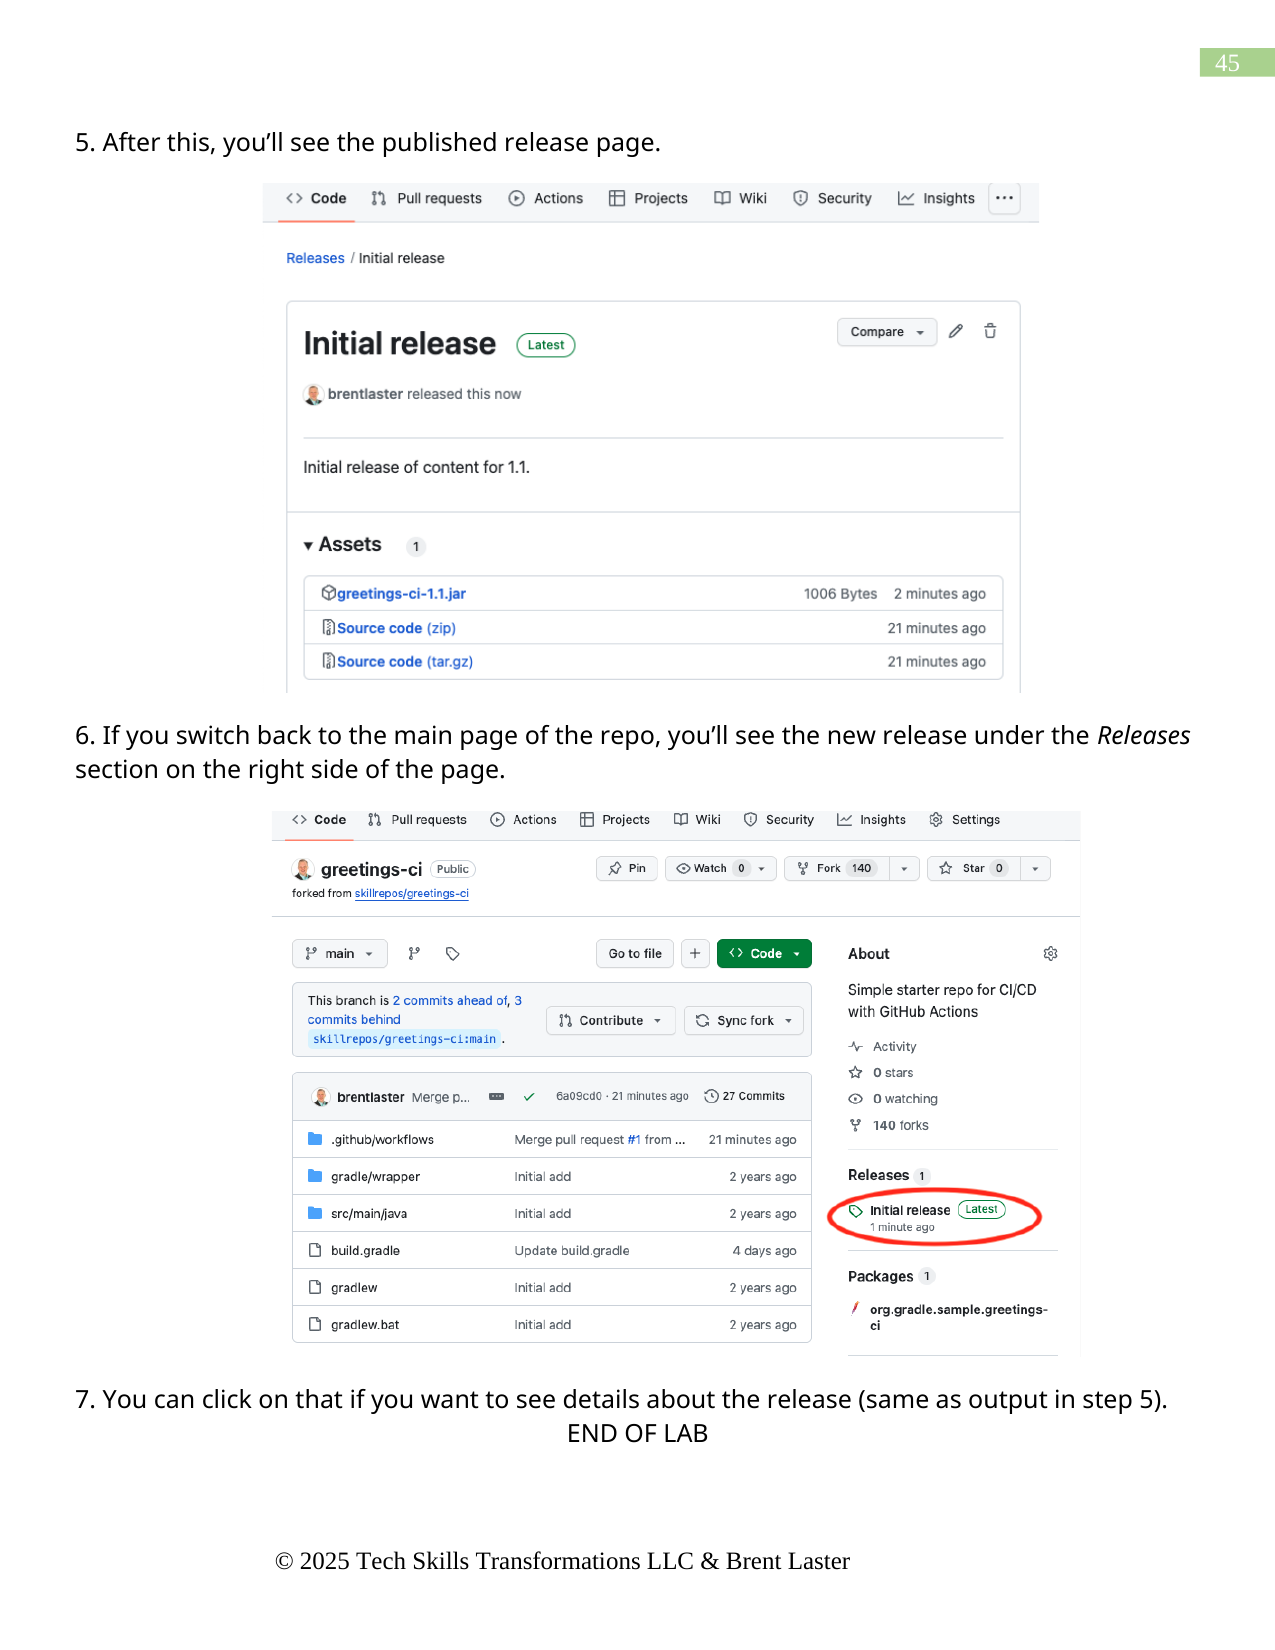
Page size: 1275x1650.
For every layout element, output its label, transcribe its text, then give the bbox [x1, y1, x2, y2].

picture [271, 811, 1081, 1357]
subtitle 5. After this, you’ll see the published release page. [75, 124, 1200, 159]
subtitle 6. If you switch back to the main page of the repo, you’ll see the new release under the Releases section on the right side of the page. [75, 718, 1200, 786]
subtitle 7. You can click on that if you want to see details about the release (same as output in step 5). [75, 1381, 1200, 1415]
text END OF LAB [75, 1415, 1200, 1449]
picture [262, 183, 1040, 693]
